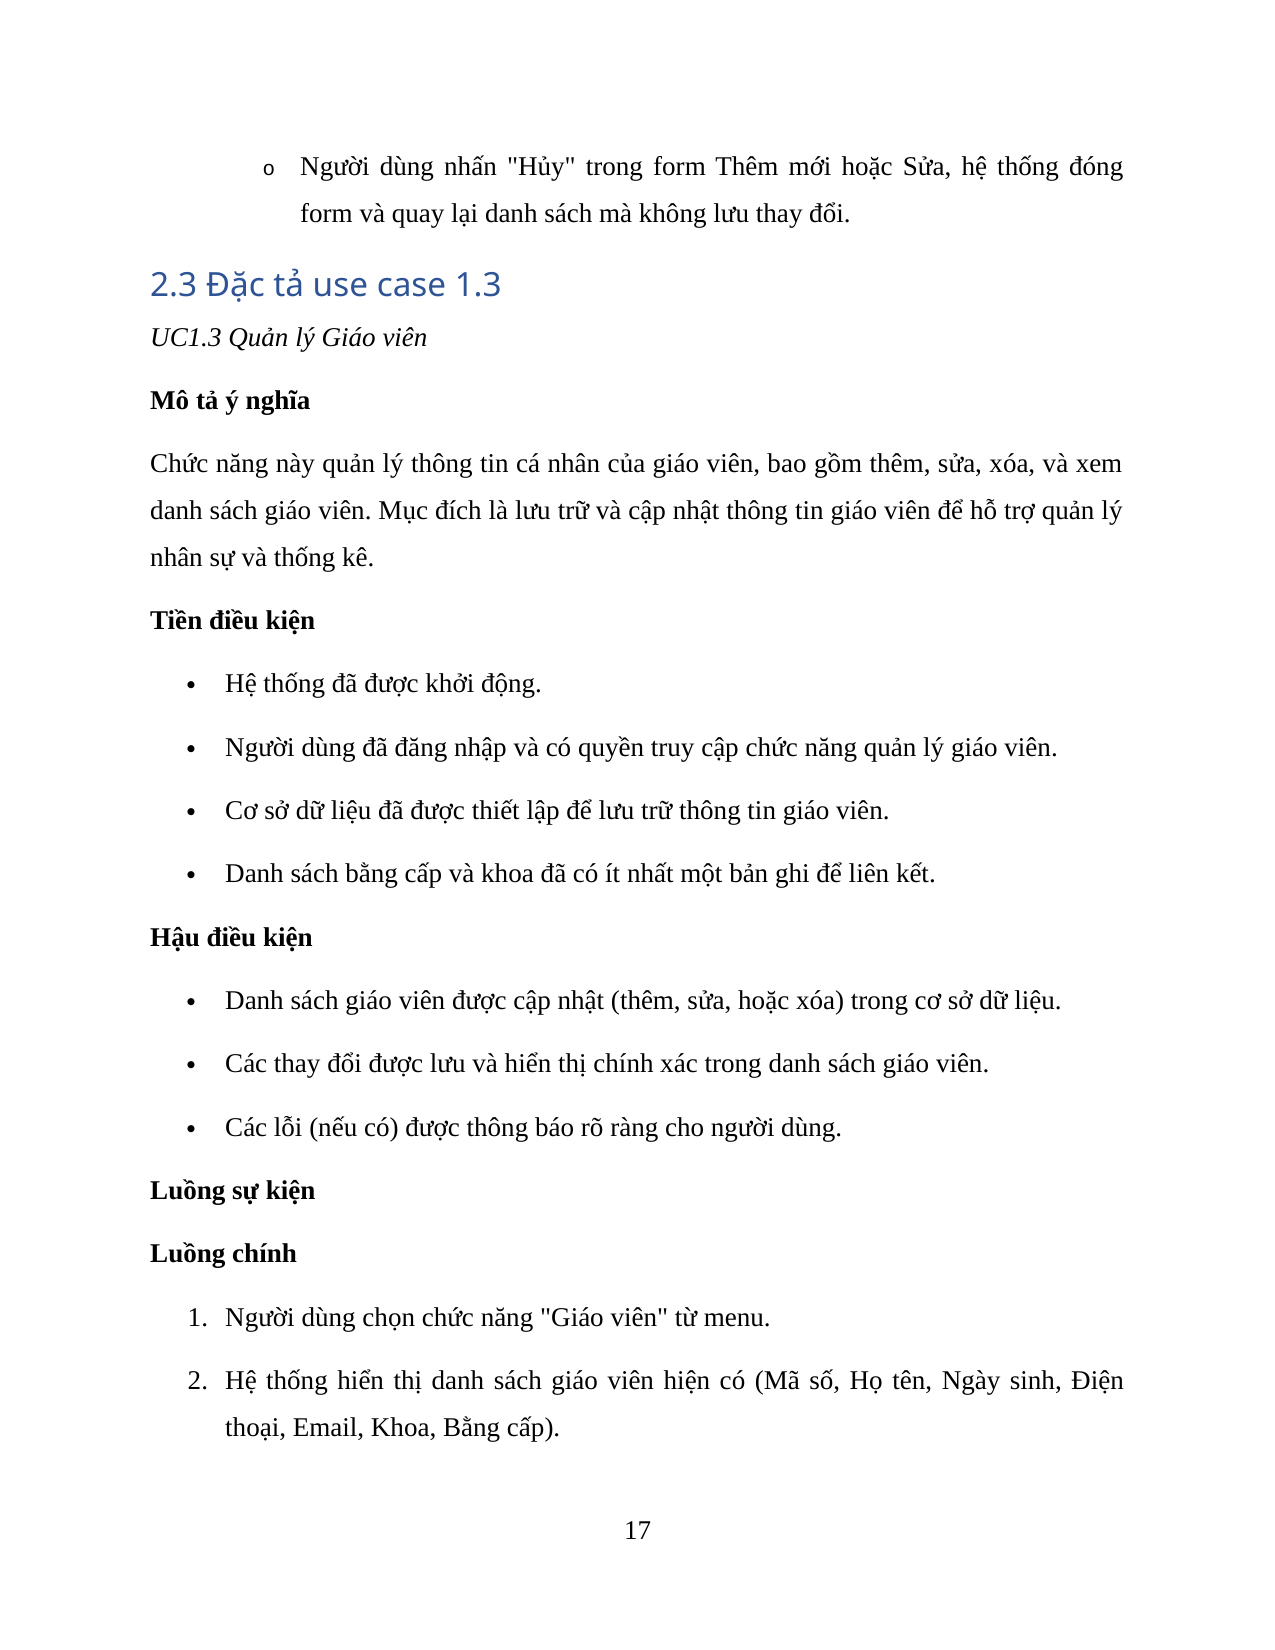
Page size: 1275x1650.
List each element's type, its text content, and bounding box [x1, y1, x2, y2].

list Cơ sở dữ liệu đã được thiết lập để lưu trữ thông tin giáo viên. [187, 794, 1125, 825]
text Mô tả ý nghĩa [150, 384, 1125, 415]
text Chức năng này quản lý thông tin cá nhân của giáo viên, bao gồm thêm, sửa, xóa, và xem danh sách giáo viên. Mục đích là lưu trữ và cập nhật thông tin giáo viên để hỗ trợ quản lý nhân sự và thống kê. [150, 448, 1125, 572]
list Người dùng chọn chức năng "Giáo viên" từ menu. [187, 1301, 1125, 1332]
list Hệ thống hiển thị danh sách giáo viên hiện có (Mã số, Họ tên, Ngày sinh, Điện thoại, Email, Khoa, Bằng cấp). [187, 1364, 1125, 1442]
list Các lỗi (nếu có) được thông báo rõ ràng cho người dùng. [187, 1111, 1125, 1142]
list Danh sách bằng cấp và khoa đã có ít nhất một bản ghi để liên kết. [187, 858, 1125, 889]
text Luồng sự kiện [150, 1174, 1125, 1205]
text Tiền điều kiện [150, 604, 1125, 635]
subtitle 2.3 Đặc tả use case 1.3 [150, 260, 1125, 306]
list Hệ thống đã được khởi động. [187, 668, 1125, 699]
text UC1.3 Quản lý Giáo viên [150, 321, 1125, 352]
text Luồng chính [150, 1238, 1125, 1269]
list Người dùng nhấn "Hủy" trong form Thêm mới hoặc Sửa, hệ thống đóng form và quay lại danh sách mà không lưu thay đổi. [262, 150, 1125, 228]
list Danh sách giáo viên được cập nhật (thêm, sửa, hoặc xóa) trong cơ sở dữ liệu. [187, 984, 1125, 1015]
list Người dùng đã đăng nhập và có quyền truy cập chức năng quản lý giáo viên. [187, 731, 1125, 762]
list Các thay đổi được lưu và hiển thị chính xác trong danh sách giáo viên. [187, 1048, 1125, 1079]
text Hậu điều kiện [150, 921, 1125, 952]
